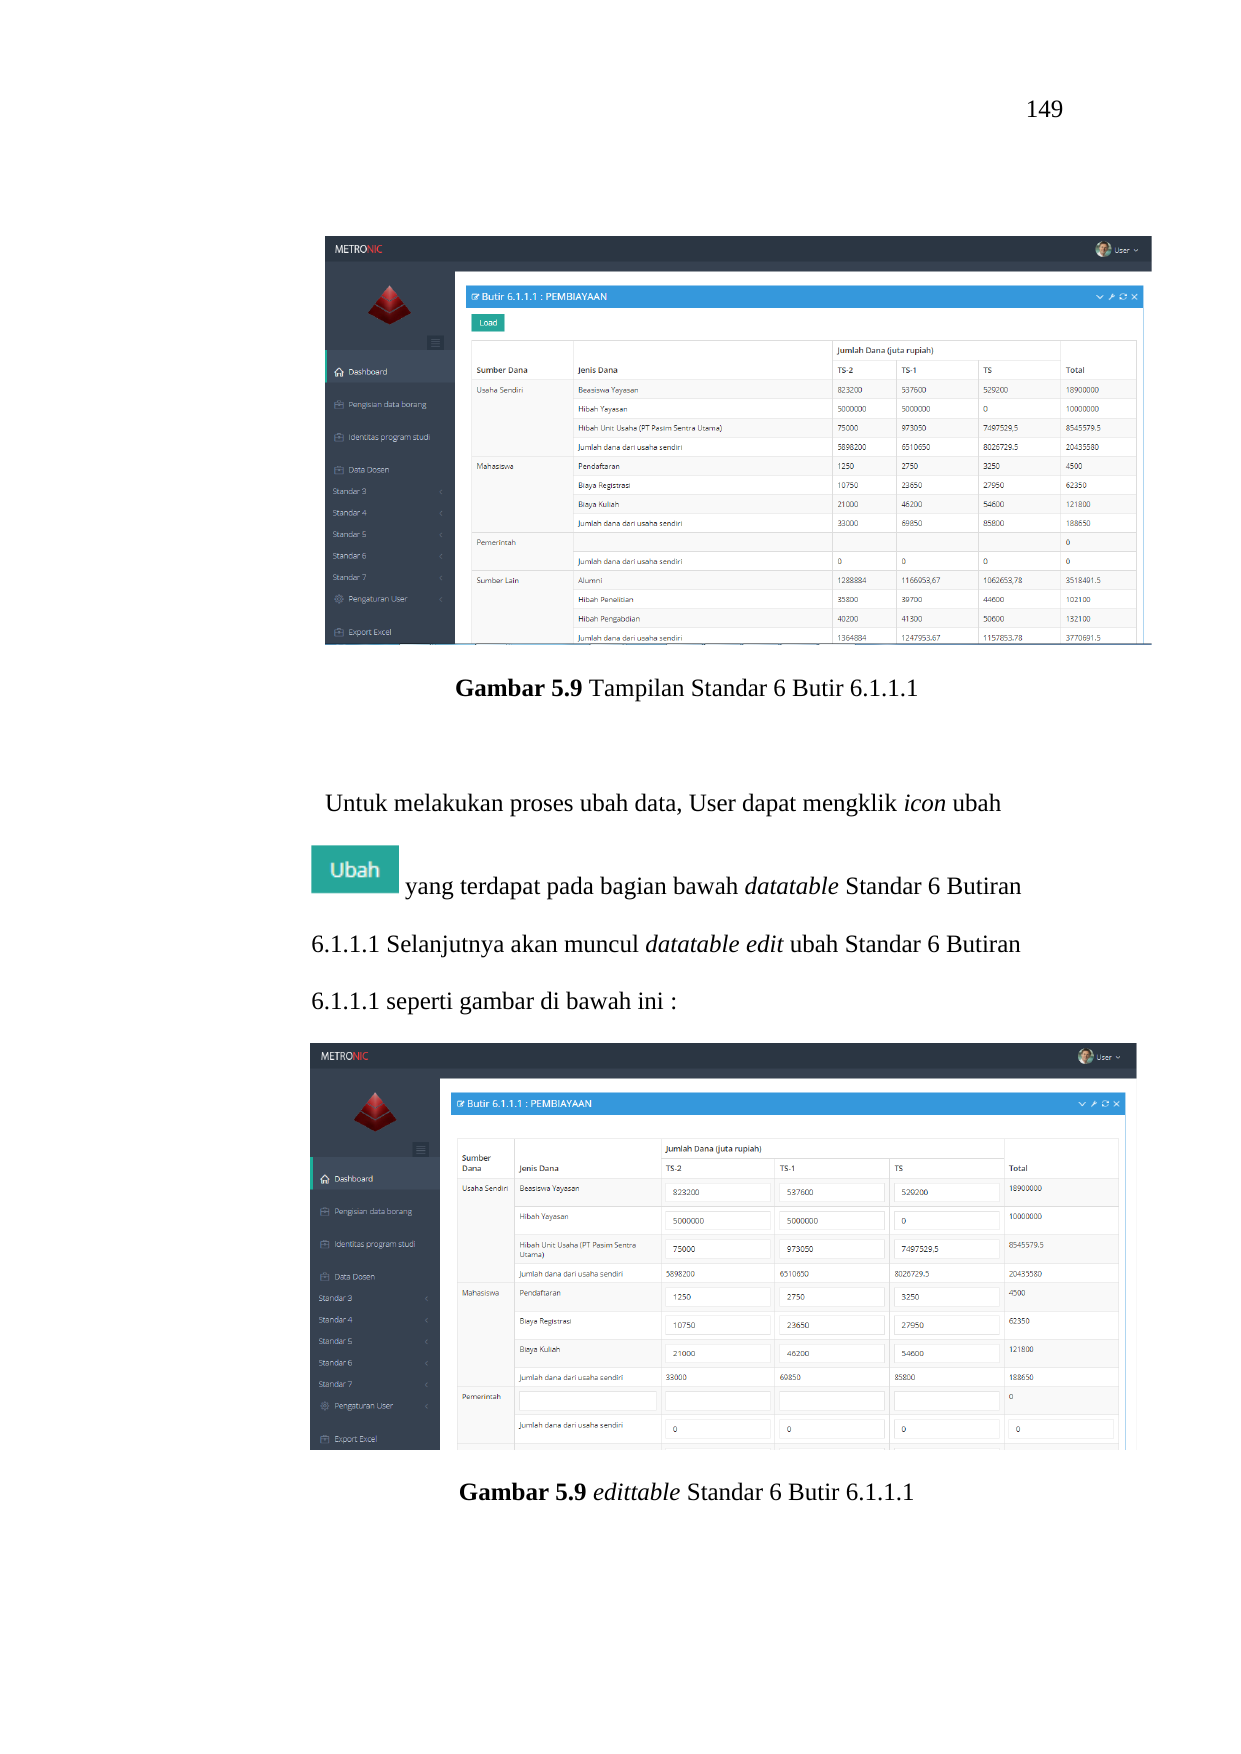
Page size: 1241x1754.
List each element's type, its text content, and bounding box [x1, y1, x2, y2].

text Untuk melakukan proses ubah data, User dapat mengklik icon ubah yang terdapat pada bagian bawah datatable Standar 6 Butiran 6.1.1.1 Selanjutnya akan muncul datatable edit ubah Standar 6 Butiran 6.1.1.1 seperti gambar di bawah ini : [311, 788, 1063, 1015]
text Gambar 5.9 edittable Standar 6 Butir 6.1.1.1 [236, 1477, 1063, 1506]
picture [325, 236, 1152, 645]
text Gambar 5.9 Tampilan Standar 6 Butir 6.1.1.1 [236, 673, 1063, 702]
picture [310, 1043, 1137, 1450]
picture [311, 844, 399, 895]
